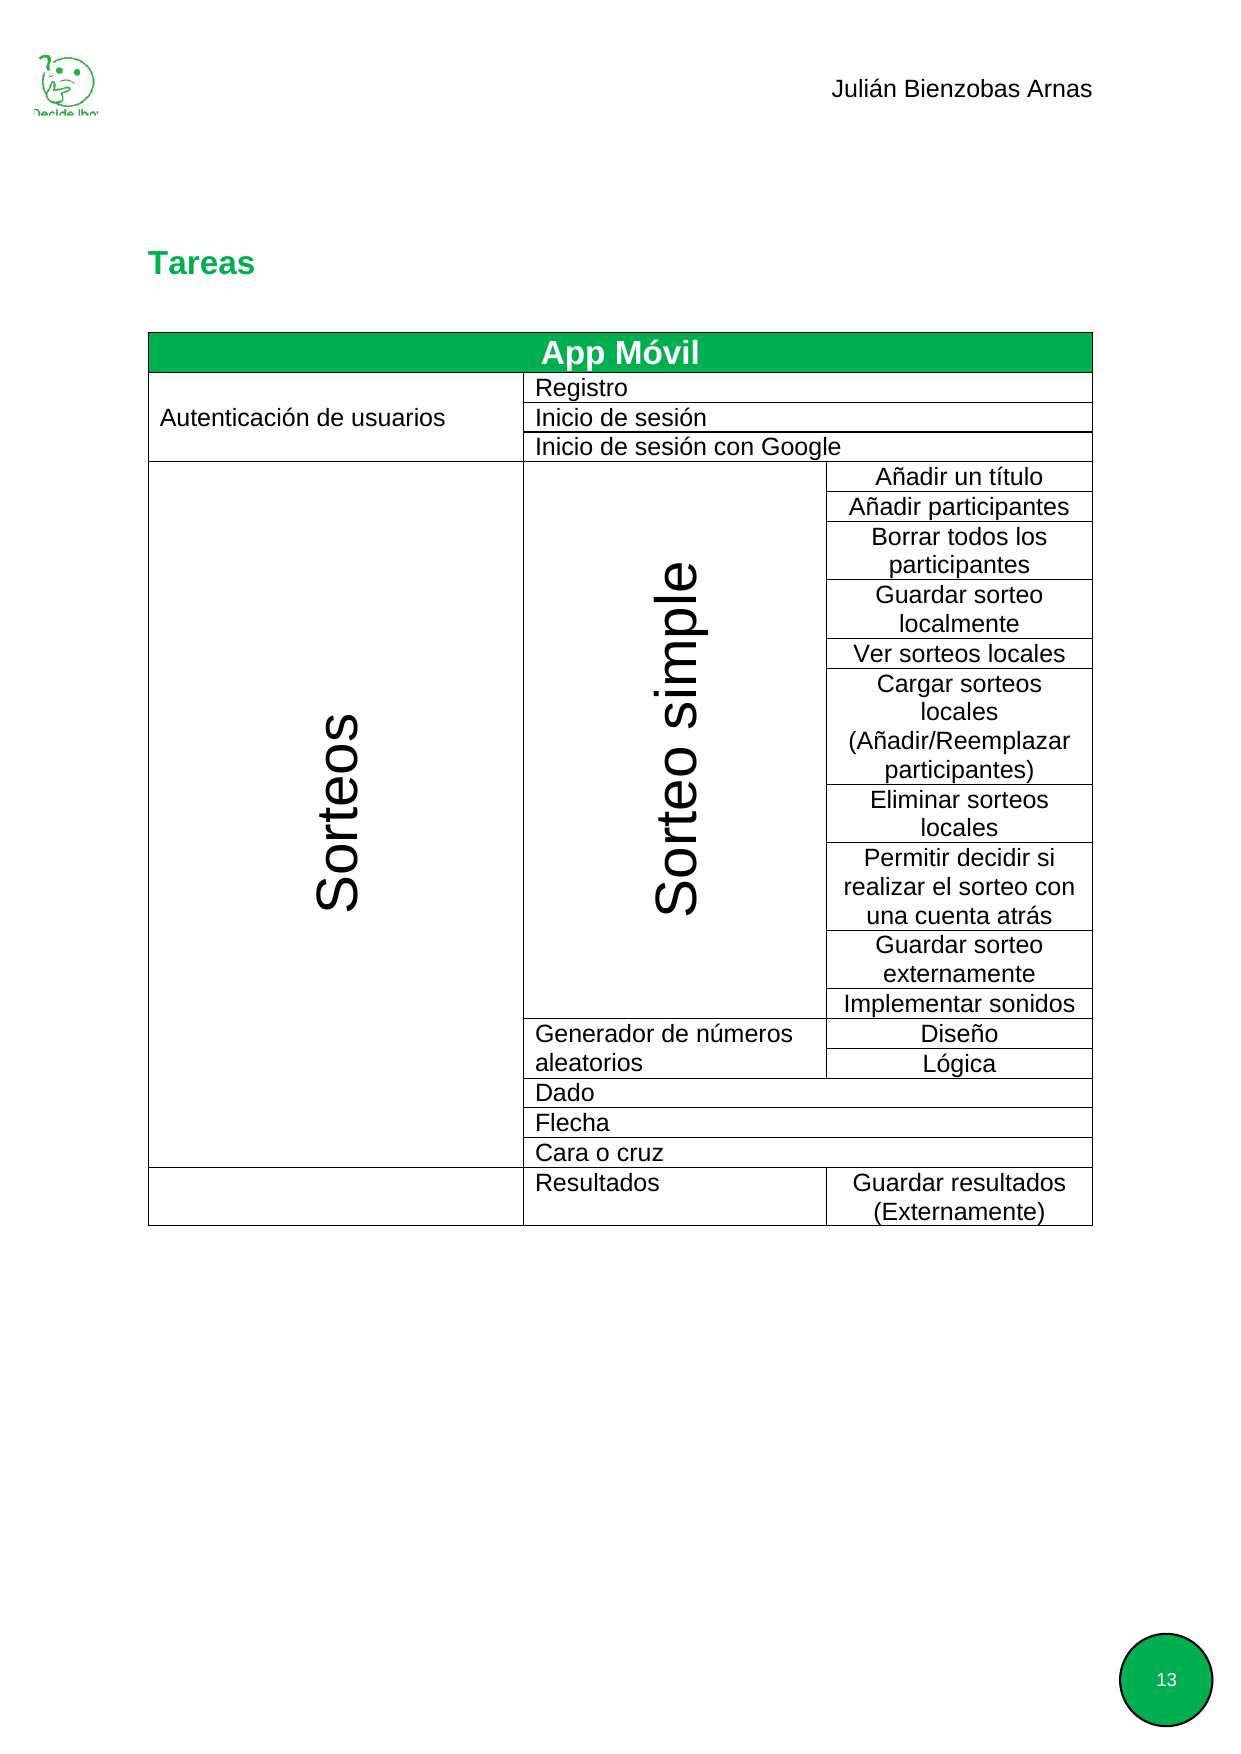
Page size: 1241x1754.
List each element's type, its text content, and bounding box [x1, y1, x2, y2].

table_cell Guardar resultados (Externamente) [827, 1168, 1092, 1225]
table_cell Lógica [827, 1049, 1092, 1077]
table_cell Diseño [827, 1019, 1092, 1048]
table_cell Generador de números aleatorios [524, 1019, 826, 1077]
table_cell Permitir decidir si realizar el sorteo con una cuenta atrás [827, 843, 1092, 929]
table_cell Dado [524, 1079, 1092, 1107]
table_cell Sorteos [149, 462, 523, 1167]
subtitle Tareas [148, 243, 1092, 282]
table_cell Borrar todos los participantes [827, 522, 1092, 579]
table_cell Cargar sorteos locales (Añadir/Reemplazar participantes) [827, 669, 1092, 784]
table_cell Ver sorteos locales [827, 639, 1092, 668]
table_cell Guardar sorteo localmente [827, 580, 1092, 638]
picture [32, 55, 99, 114]
table_header App Móvil [149, 333, 1092, 372]
table_cell Implementar sonidos [827, 989, 1092, 1018]
table_cell Sorteo simple [524, 462, 826, 1018]
table_cell Cara o cruz [524, 1138, 1092, 1167]
table_cell Resultados [524, 1168, 826, 1225]
table_cell [149, 1168, 523, 1225]
table_cell Autenticación de usuarios [149, 373, 523, 461]
table_cell Guardar sorteo externamente [827, 931, 1092, 988]
table_cell Inicio de sesión [524, 403, 1092, 431]
table_cell Eliminar sorteos locales [827, 785, 1092, 842]
table_cell Registro [524, 373, 1092, 402]
table_cell Añadir participantes [827, 492, 1092, 521]
table_cell Inicio de sesión con Google [524, 433, 1092, 461]
table_cell Flecha [524, 1108, 1092, 1137]
table_cell Añadir un título [827, 462, 1092, 491]
